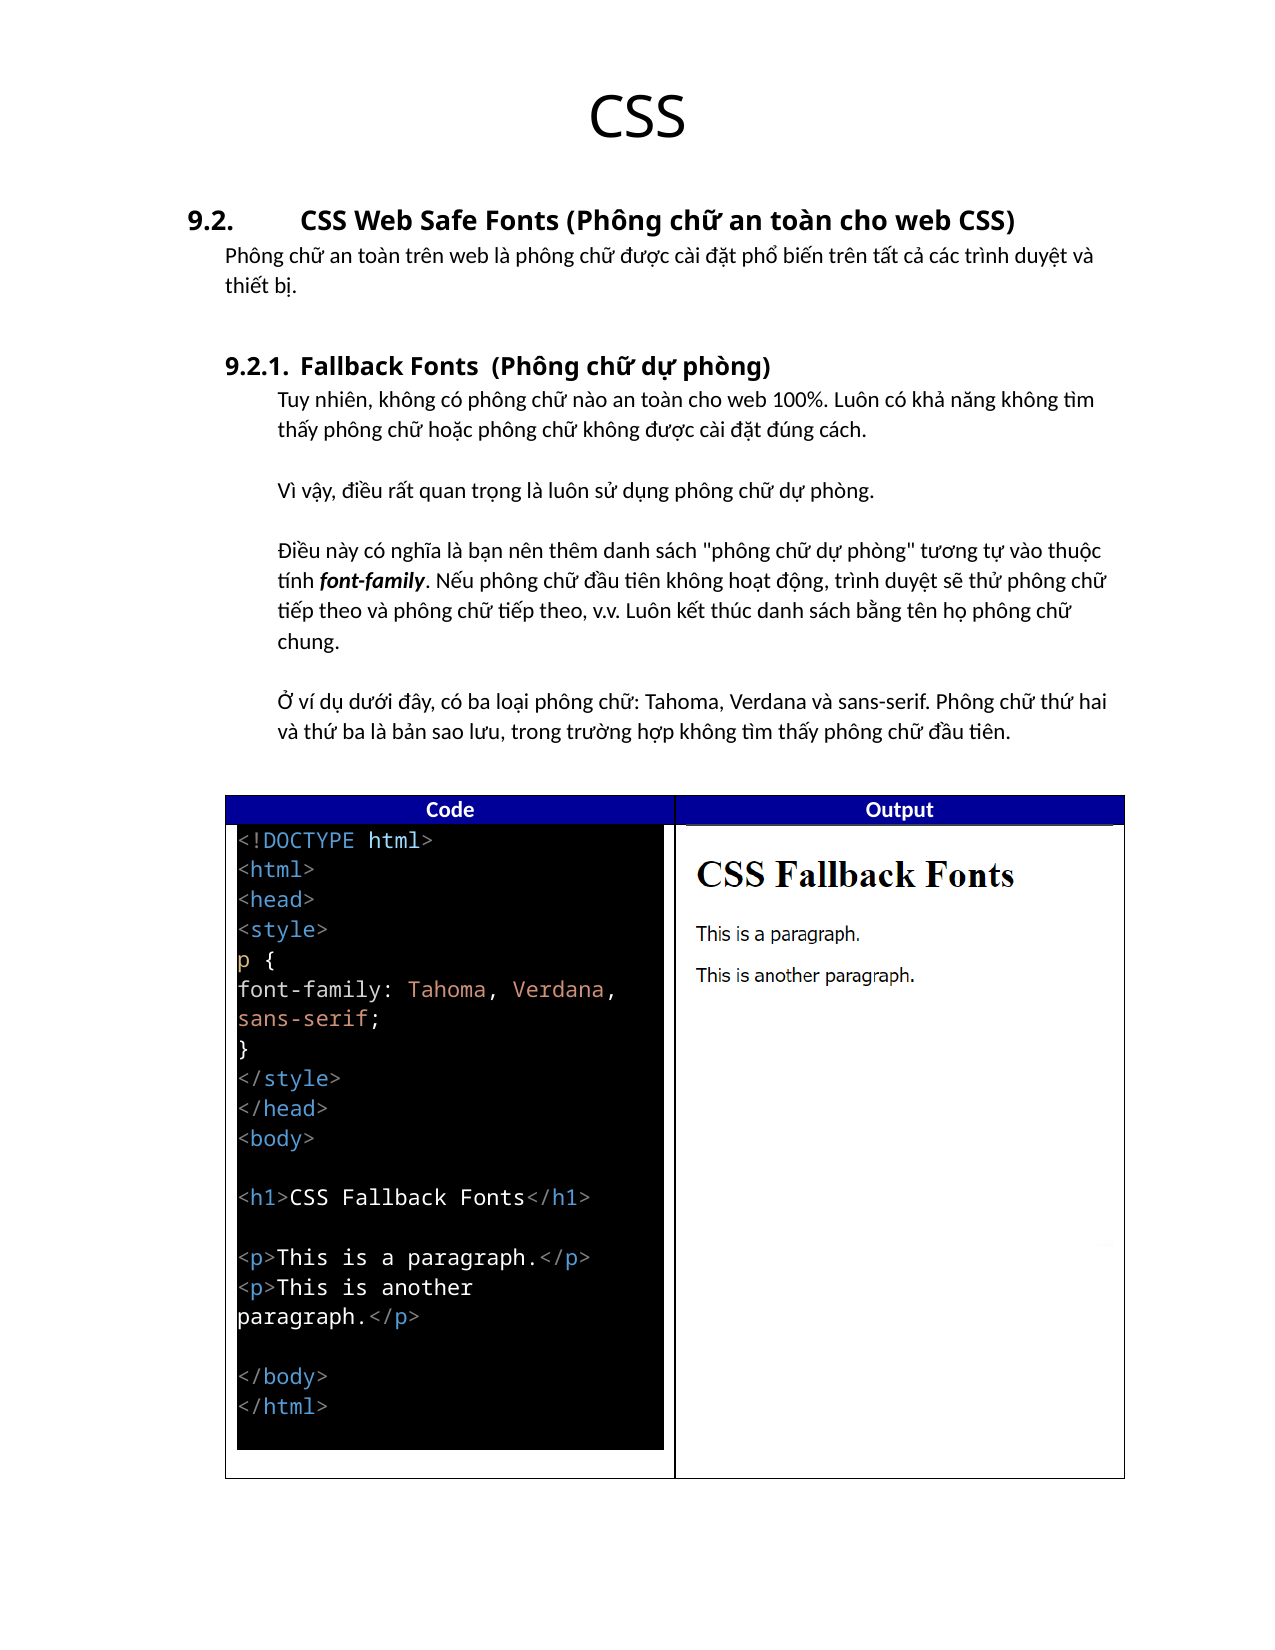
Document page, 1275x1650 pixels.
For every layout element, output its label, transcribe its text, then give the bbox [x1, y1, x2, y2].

table_cell <!DOCTYPE html> <html> <head> <style> p { font-family: Tahoma, Verdana, sans-serif; } </style> </head> <body> <h1>CSS Fallback Fonts</h1> <p>This is a paragraph.</p> <p>This is another paragraph.</p> </body> </html> [226, 825, 674, 1478]
subtitle CSS Web Safe Fonts (Phông chữ an toàn cho web CSS) [187, 201, 1125, 238]
list Vì vậy, điều rất quan trọng là luôn sử dụng phông chữ dự phòng. [277, 476, 1125, 504]
list Phông chữ an toàn trên web là phông chữ được cài đặt phổ biến trên tất cả các trình duyệt và thiết bị. [225, 241, 1125, 299]
list Ở ví dụ dưới đây, có ba loại phông chữ: Tahoma, Verdana và sans-serif. Phông chữ thứ hai và thứ ba là bản sao lưu, trong trường hợp không tìm thấy phông chữ đầu tiên. [277, 687, 1125, 746]
table_cell [676, 825, 1124, 1478]
list Tuy nhiên, không có phông chữ nào an toàn cho web 100%. Luôn có khả năng không tìm thấy phông chữ hoặc phông chữ không được cài đặt đúng cách. [277, 385, 1125, 443]
picture [686, 824, 1114, 1246]
table_header Code [226, 796, 674, 824]
subtitle Fallback Fonts (Phông chữ dự phòng) [225, 348, 1125, 382]
table_header Output [676, 796, 1124, 824]
list Điều này có nghĩa là bạn nên thêm danh sách "phông chữ dự phòng" tương tự vào thuộc tính font-family. Nếu phông chữ đầu tiên không hoạt động, trình duyệt sẽ thử phông chữ tiếp theo và phông chữ tiếp theo, v.v. Luôn kết thúc danh sách bằng tên họ phông chữ chung. [277, 536, 1125, 655]
